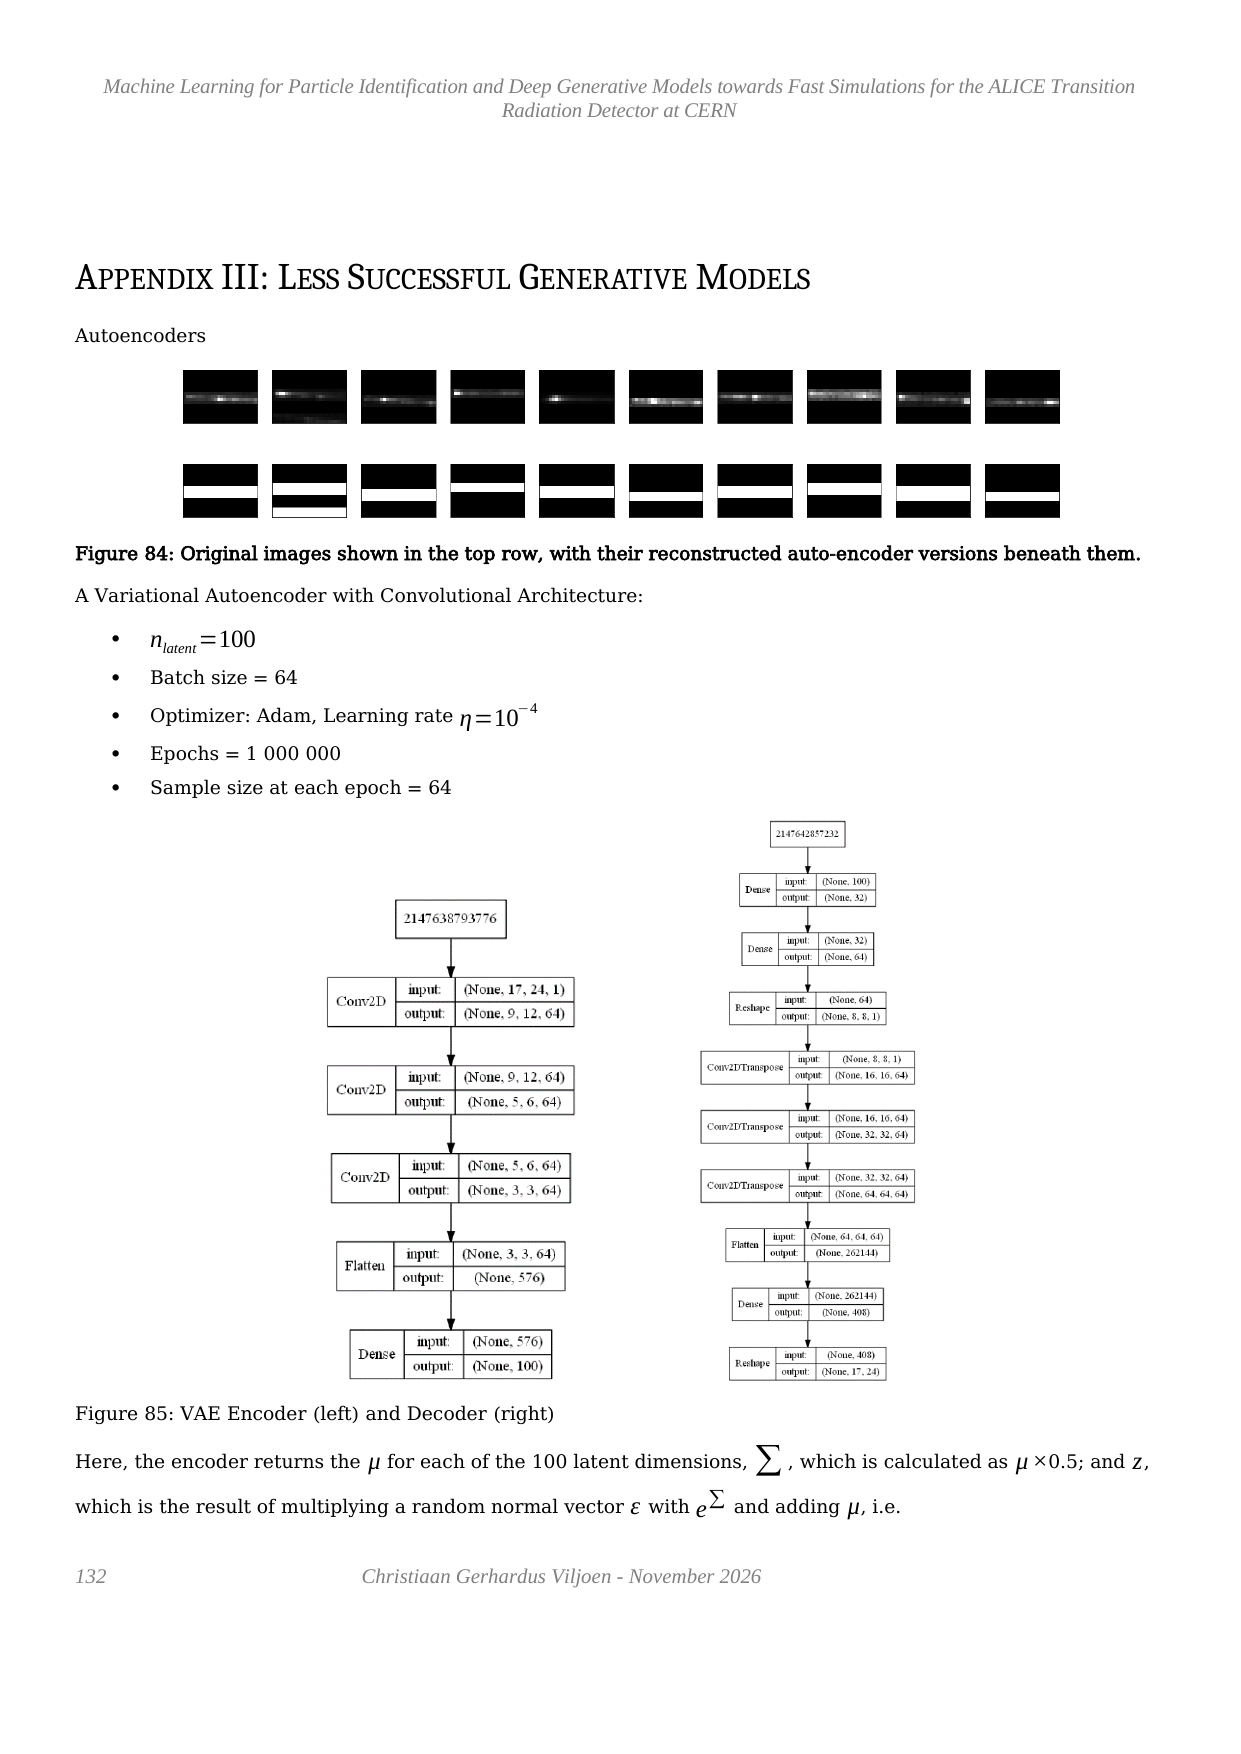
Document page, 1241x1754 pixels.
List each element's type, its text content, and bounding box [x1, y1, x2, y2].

list Optimizer: Adam, Learning rate [112, 699, 1165, 731]
text A Variational Autoencoder with Convolutional Architecture: [75, 583, 1165, 606]
text Figure 85: VAE Encoder (left) and Decoder (right) [75, 1402, 1165, 1424]
picture [177, 365, 1063, 522]
text Autoencoders [75, 324, 1165, 346]
text Figure 84: Original images shown in the top row, with their reconstructed auto-encoder versions beneath them. [75, 541, 1165, 564]
text Here, the encoder returns the for each of the 100 latent dimensions, , which is calculated as 0.5; and , which is the result of multiplying a random normal vector with and adding , i.e. [75, 1444, 1165, 1523]
picture [698, 818, 917, 1383]
list Sample size at each epoch = 64 [112, 776, 1165, 799]
picture [323, 895, 578, 1383]
subtitle Appendix III: Less Successful Generative Models [75, 256, 1165, 299]
list Epochs = 1 000 000 [112, 742, 1165, 765]
list Batch size = 64 [112, 665, 1165, 688]
